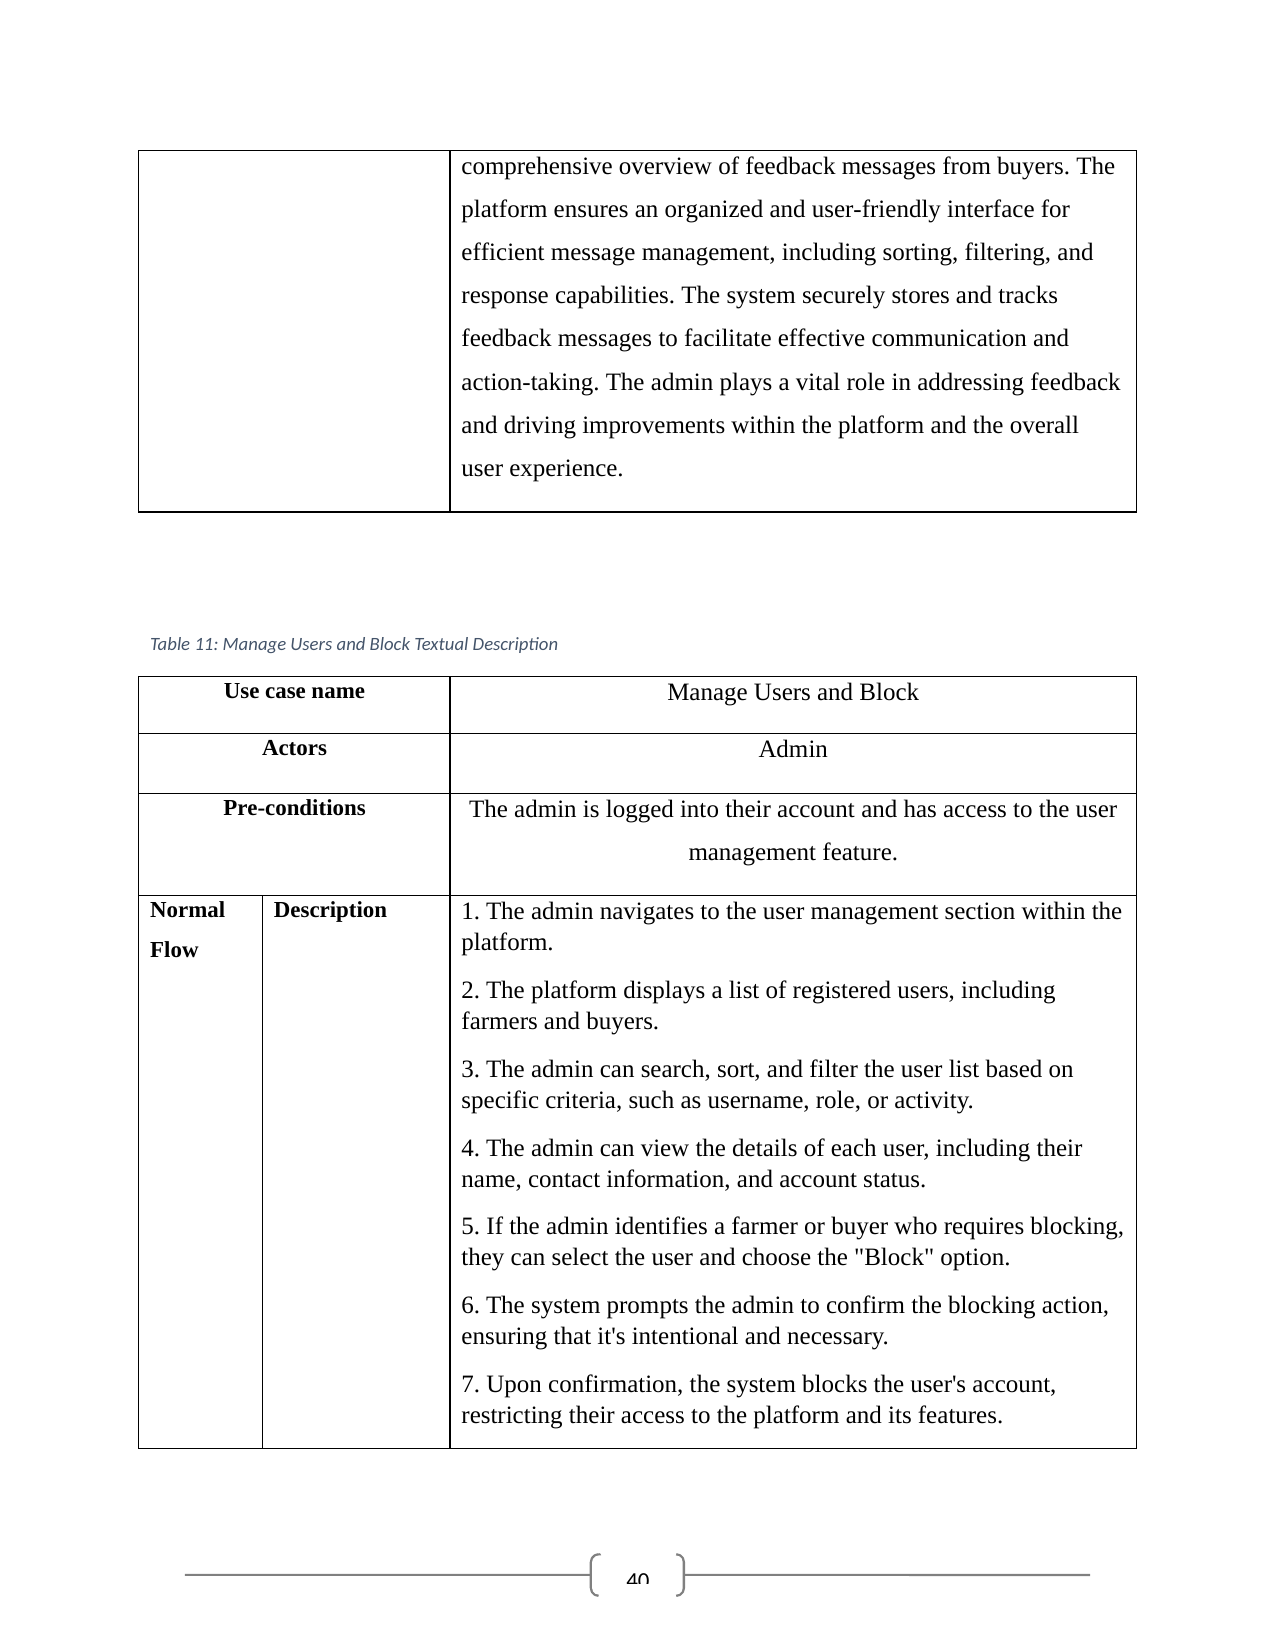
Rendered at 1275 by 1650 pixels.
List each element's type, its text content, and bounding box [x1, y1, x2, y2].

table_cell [451, 896, 1136, 1447]
table_header Use case name [139, 677, 449, 733]
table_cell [451, 151, 1136, 511]
table_cell Description [263, 896, 449, 1447]
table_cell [139, 151, 449, 511]
table_cell Pre-conditions [139, 794, 449, 895]
table_cell Normal Flow [139, 896, 262, 1447]
table_header Manage Users and Block [451, 677, 1136, 733]
table_cell The admin is logged into their account and has access to the user management feature. [451, 794, 1136, 895]
table_cell Actors [139, 734, 449, 793]
table_cell Admin [451, 734, 1136, 793]
